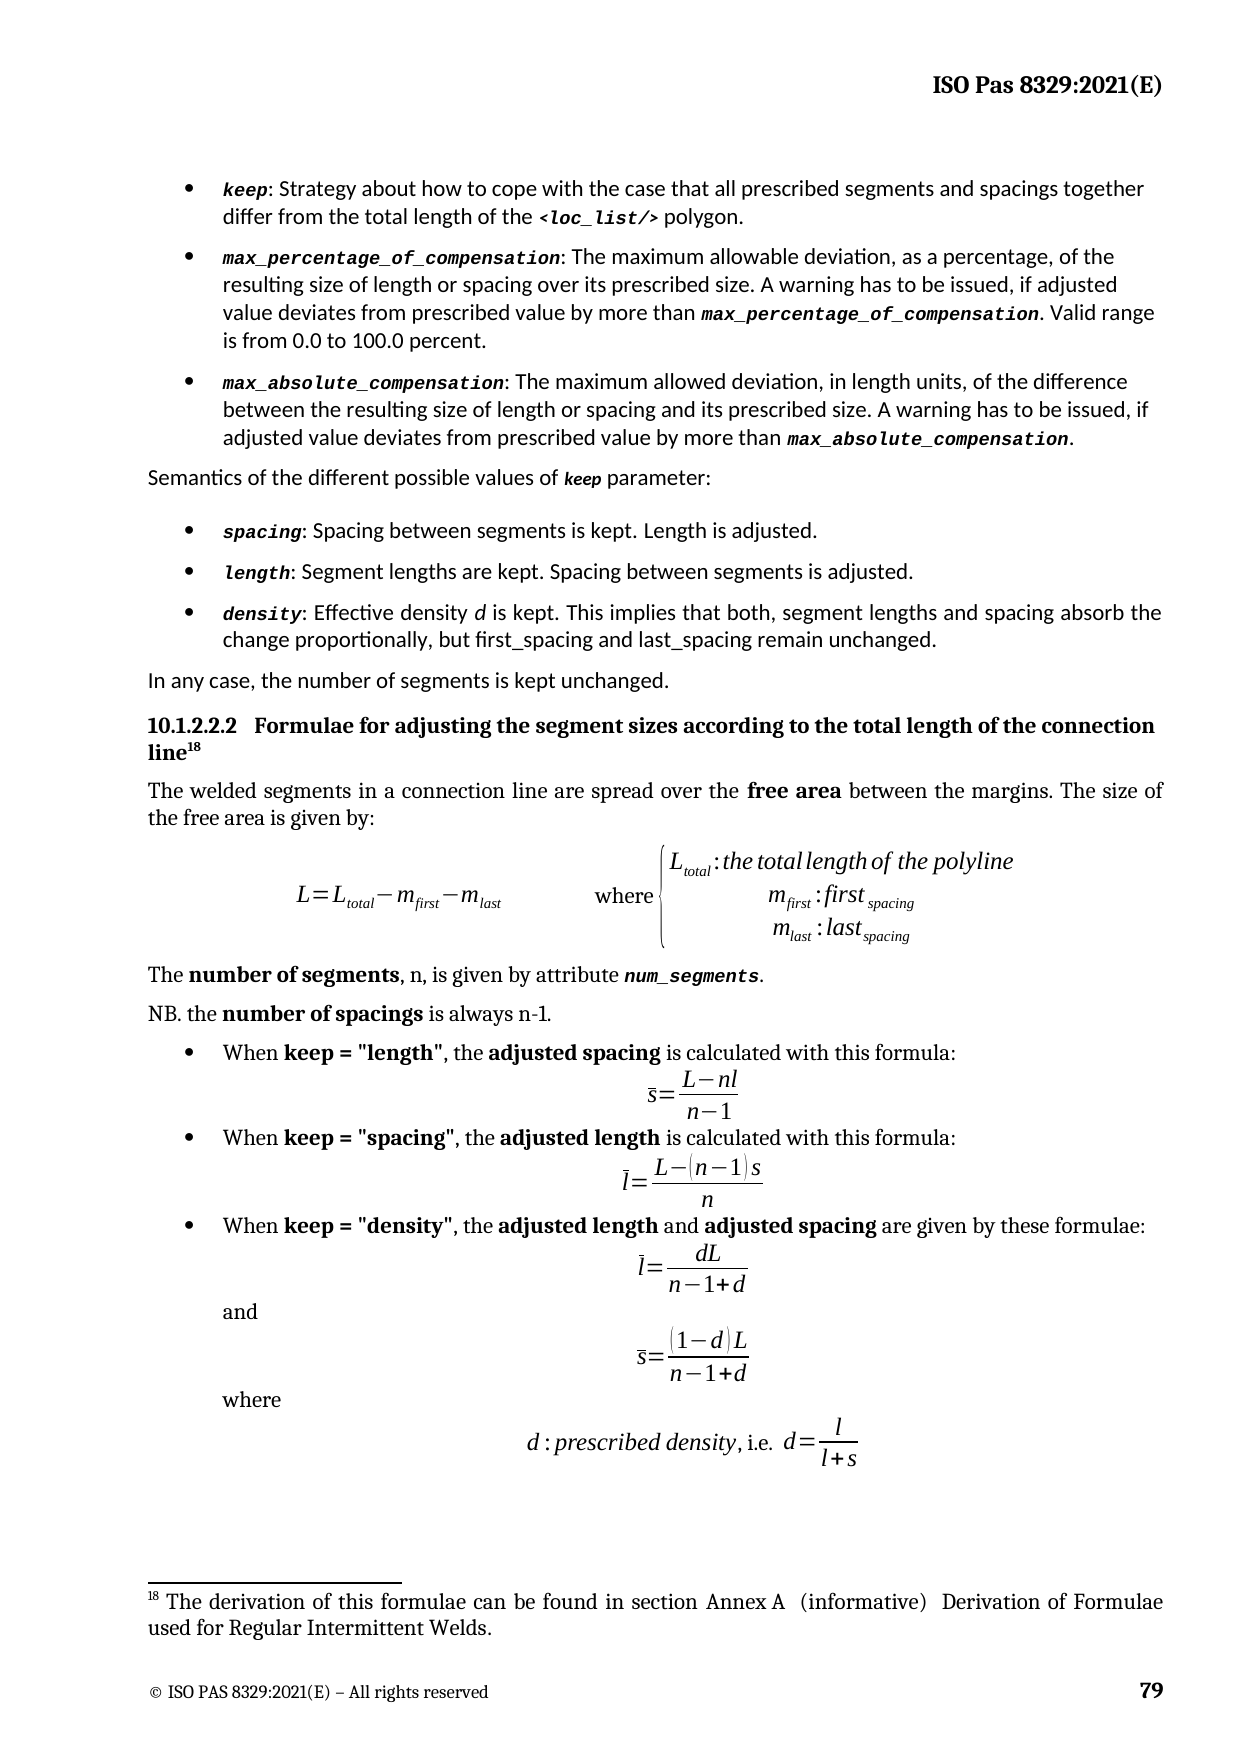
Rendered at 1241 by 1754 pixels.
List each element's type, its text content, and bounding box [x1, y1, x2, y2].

list , i.e. [223, 1413, 1163, 1472]
text In any case, the number of segments is kept unchanged. [148, 666, 1163, 694]
list When keep = "spacing", the adjusted length is calculated with this formula: [185, 1125, 1163, 1151]
text The welded segments in a connection line are spread over the free area between the margins. The size of the free area is given by: [148, 778, 1163, 831]
list length: Segment lengths are kept. Spacing between segments is adjusted. [185, 557, 1163, 585]
text where [148, 843, 1163, 949]
list and [223, 1299, 1163, 1325]
list max_percentage_of_compensation: The maximum allowable deviation, as a percentage, of the resulting size of length or spacing over its prescribed size. A warning has to be issued, if adjusted value deviates from prescribed value by more than max_percentage_of_compensation. Valid range is from 0.0 to 100.0 percent. [185, 242, 1163, 354]
list density: Effective density d is kept. This implies that both, segment lengths and spacing absorb the change proportionally, but first_spacing and last_spacing remain unchanged. [185, 598, 1163, 654]
list When keep = "length", the adjusted spacing is calculated with this formula: [185, 1040, 1163, 1066]
list spacing: Spacing between segments is kept. Length is adjusted. [185, 517, 1163, 544]
list keep: Strategy about how to cope with the case that all prescribed segments and spacings together differ from the total length of the <loc_list/> polygon. [185, 174, 1163, 230]
text NB. the number of spacings is always n-1. [148, 1001, 1163, 1027]
list where [223, 1387, 1163, 1413]
text Semantics of the different possible values of keep parameter: [148, 463, 1163, 492]
text The number of segments, n, is given by attribute num_segments. [148, 962, 1163, 988]
subtitle Formulae for adjusting the segment sizes according to the total length of the connection line [148, 713, 1163, 766]
list When keep = "density", the adjusted length and adjusted spacing are given by these formulae: [185, 1213, 1163, 1240]
list max_absolute_compensation: The maximum allowed deviation, in length units, of the difference between the resulting size of length or spacing and its prescribed size. A warning has to be issued, if adjusted value deviates from prescribed value by more than max_absolute_compensation. [185, 367, 1163, 451]
